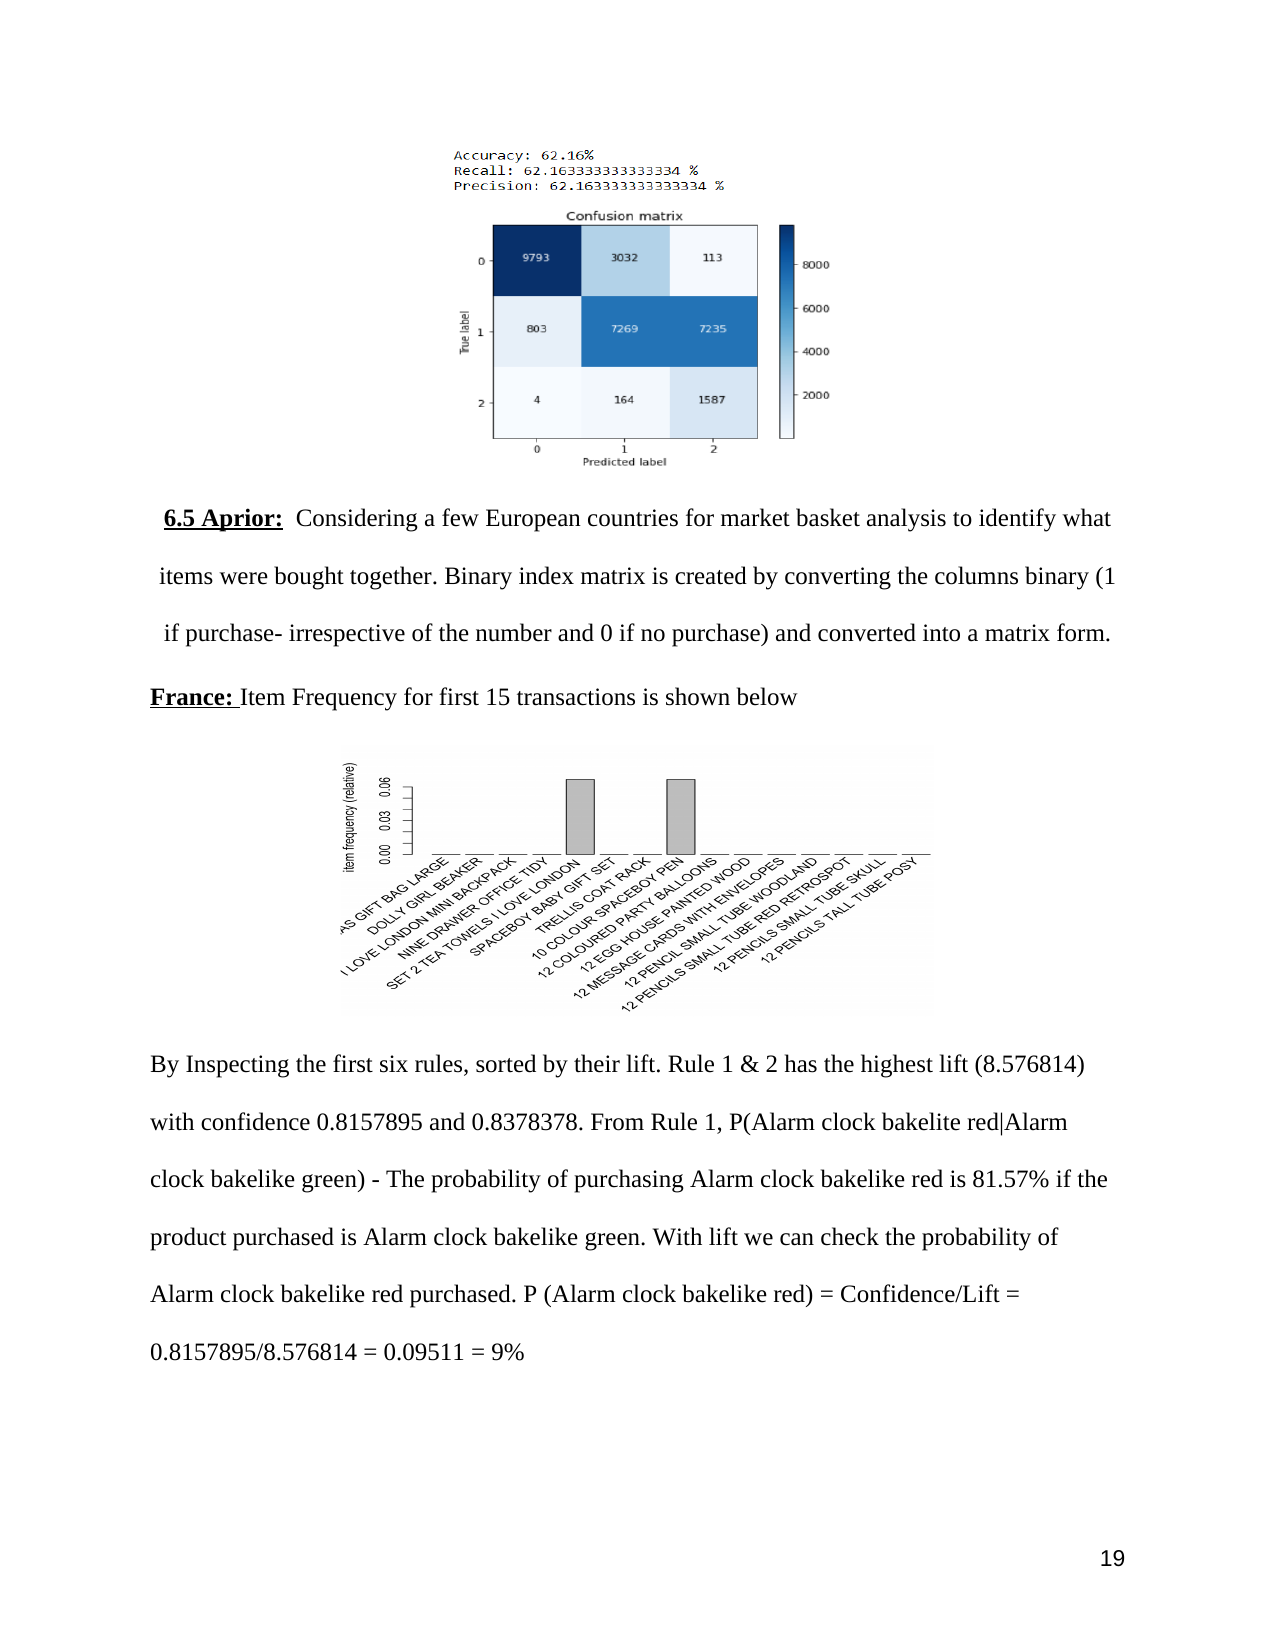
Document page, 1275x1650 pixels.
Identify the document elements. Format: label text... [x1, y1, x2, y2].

text By Inspecting the first six rules, sorted by their lift. Rule 1 & 2 has the highest lift (8.576814) with confidence 0.8157895 and 0.8378378. From Rule 1, P(Alarm clock bakelite red|Alarm clock bakelike green) - The probability of purchasing Alarm clock bakelike red is 81.57% if the product purchased is Alarm clock bakelike green. With lift we can check the probability of Alarm clock bakelike red purchased. P (Alarm clock bakelike red) = Confidence/Lift = 0.8157895/8.576814 = 0.09511 = 9% [150, 1049, 1125, 1366]
text 6.5 Aprior: Considering a few European countries for market basket analysis to identify what items were bought together. Binary index matrix is created by converting the columns binary (1 if purchase- irrespective of the number and 0 if no purchase) and converted into a matrix form. [150, 503, 1125, 647]
picture [411, 150, 864, 471]
text France: Item Frequency for first 15 transactions is shown below [150, 682, 1125, 711]
picture [340, 745, 935, 1017]
